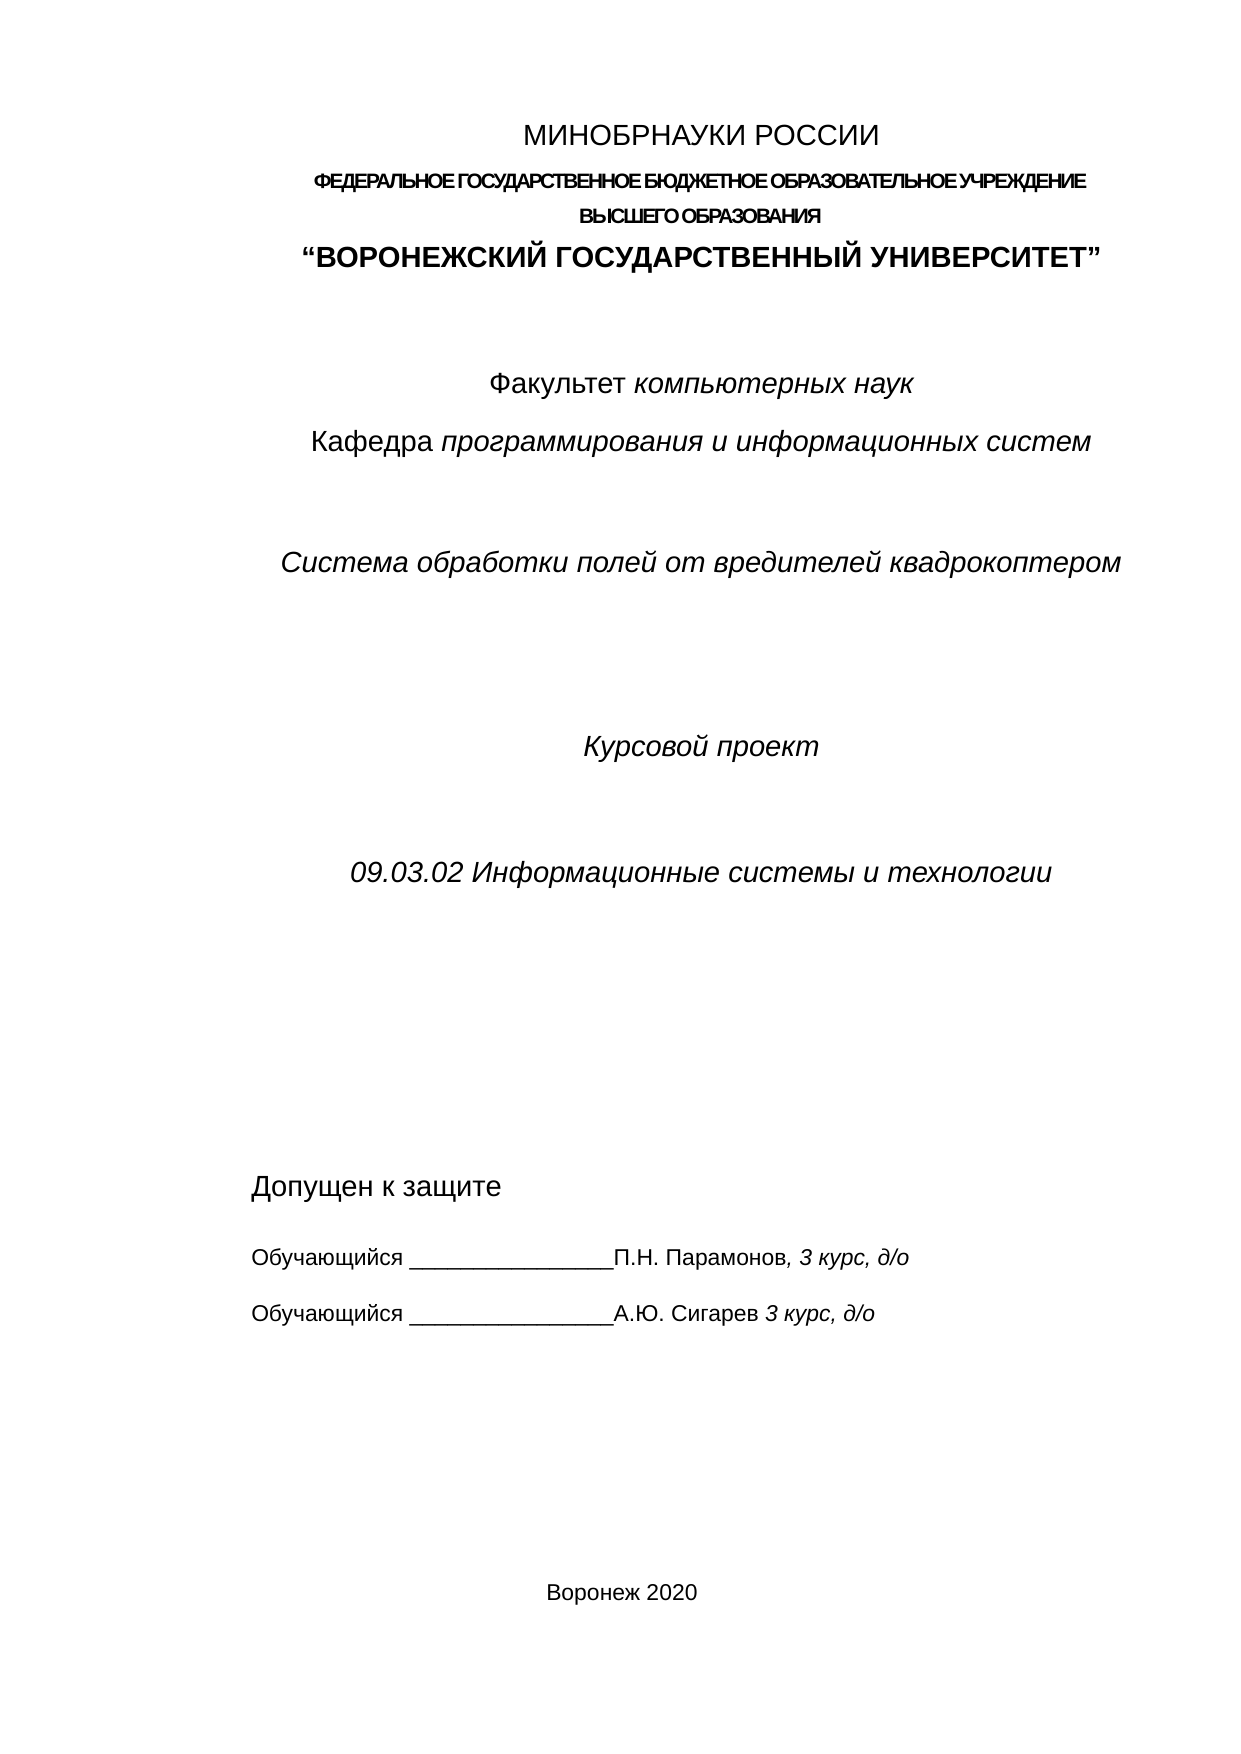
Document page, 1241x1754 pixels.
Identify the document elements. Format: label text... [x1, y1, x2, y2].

text 09.03.02 Информационные системы и технологии [177, 855, 1152, 888]
text ВЫСШЕГО ОБРАЗОВАНИЯ [177, 204, 1152, 228]
text Система обработки полей от вредителей квадрокоптером [177, 546, 1152, 579]
text Факультет компьютерных наук [177, 366, 1152, 399]
text МИНОБРНАУКИ РОССИИ [177, 118, 1152, 152]
text Обучающийся ________________П.Н. Парамонов, 3 курс, д/о [177, 1244, 1152, 1271]
text Воронеж 2020 [472, 1579, 1152, 1606]
text “ВОРОНЕЖСКИЙ ГОСУДАРСТВЕННЫЙ УНИВЕРСИТЕТ” [177, 240, 1152, 274]
text Допущен к защите [177, 1169, 1152, 1203]
text Кафедра программирования и информационных систем [177, 424, 1152, 458]
text ФЕДЕРАЛЬНОЕ ГОСУДАРСТВЕННОЕ БЮДЖЕТНОЕ ОБРАЗОВАТЕЛЬНОЕ УЧРЕЖДЕНИЕ [177, 168, 1152, 192]
text Курсовой проект [177, 729, 1152, 763]
text Обучающийся ________________А.Ю. Сигарев 3 курс, д/о [177, 1299, 1152, 1326]
